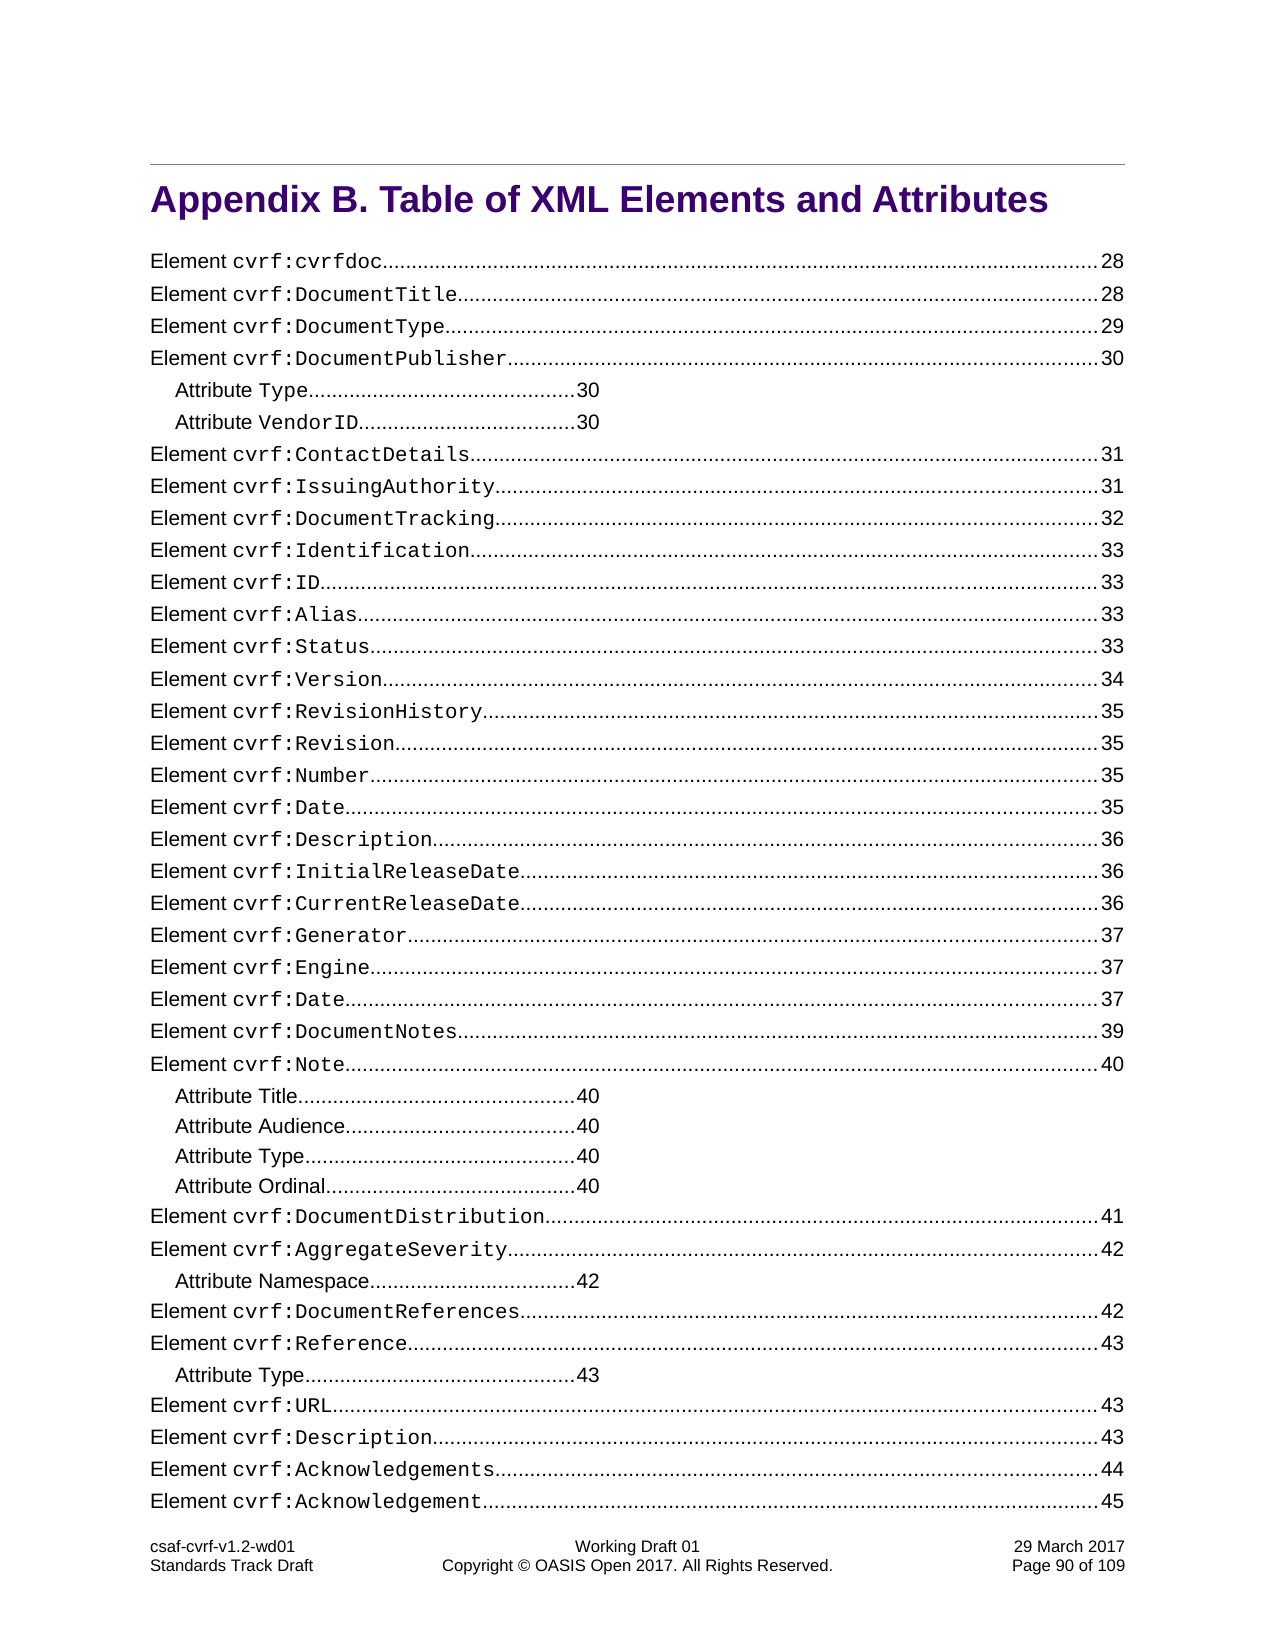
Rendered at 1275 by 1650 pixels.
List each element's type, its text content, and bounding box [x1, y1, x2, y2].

text Element cvrf:Engine 37 [150, 955, 1125, 981]
text Element cvrf:Revision 35 [150, 731, 1125, 756]
text Attribute Audience 40 [175, 1114, 1125, 1138]
text Attribute Type 43 [175, 1363, 1125, 1387]
text Element cvrf:Date 37 [150, 987, 1125, 1013]
text Element cvrf:RevisionHistory 35 [150, 698, 1125, 724]
text Element cvrf:IssuingAuthority 31 [150, 474, 1125, 500]
text Attribute Title 40 [175, 1083, 1125, 1107]
text Attribute VendorID 30 [175, 410, 1125, 436]
text Attribute Ordinal 40 [175, 1174, 1125, 1198]
text Element cvrf:DocumentPublisher 30 [150, 346, 1125, 371]
text Element cvrf:Number 35 [150, 763, 1125, 788]
text Element cvrf:DocumentTitle 28 [150, 281, 1125, 307]
text Element cvrf:Status 33 [150, 634, 1125, 660]
text Element cvrf:AggregateSeverity 42 [150, 1236, 1125, 1262]
text Element cvrf:InitialReleaseDate 36 [150, 859, 1125, 885]
subtitle Table of XML Elements and Attributes [150, 165, 1125, 220]
text Element cvrf:Description 43 [150, 1425, 1125, 1451]
text Element cvrf:ID 33 [150, 570, 1125, 596]
text Element cvrf:ContactDetails 31 [150, 442, 1125, 468]
text Element cvrf:Version 34 [150, 666, 1125, 692]
text Element cvrf:Description 36 [150, 827, 1125, 853]
text Element cvrf:cvrfdoc 28 [150, 249, 1125, 275]
text Attribute Type 30 [175, 378, 1125, 403]
text Element cvrf:CurrentReleaseDate 36 [150, 891, 1125, 917]
text Element cvrf:Reference 43 [150, 1331, 1125, 1357]
text Element cvrf:Generator 37 [150, 923, 1125, 949]
text Element cvrf:Date 35 [150, 795, 1125, 821]
text Element cvrf:Identification 33 [150, 538, 1125, 564]
text Element cvrf:DocumentType 29 [150, 313, 1125, 339]
text Element cvrf:DocumentNotes 39 [150, 1019, 1125, 1045]
text Element cvrf:Alias 33 [150, 602, 1125, 628]
text Element cvrf:Acknowledgements 44 [150, 1457, 1125, 1483]
text Element cvrf:Note 40 [150, 1051, 1125, 1077]
text Element cvrf:DocumentReferences 42 [150, 1299, 1125, 1324]
text Element cvrf:Acknowledgement 45 [150, 1489, 1125, 1515]
text Attribute Type 40 [175, 1144, 1125, 1168]
text Element cvrf:DocumentDistribution 41 [150, 1204, 1125, 1230]
text Attribute Namespace 42 [175, 1268, 1125, 1292]
text Element cvrf:DocumentTracking 32 [150, 506, 1125, 532]
text Element cvrf:URL 43 [150, 1393, 1125, 1419]
